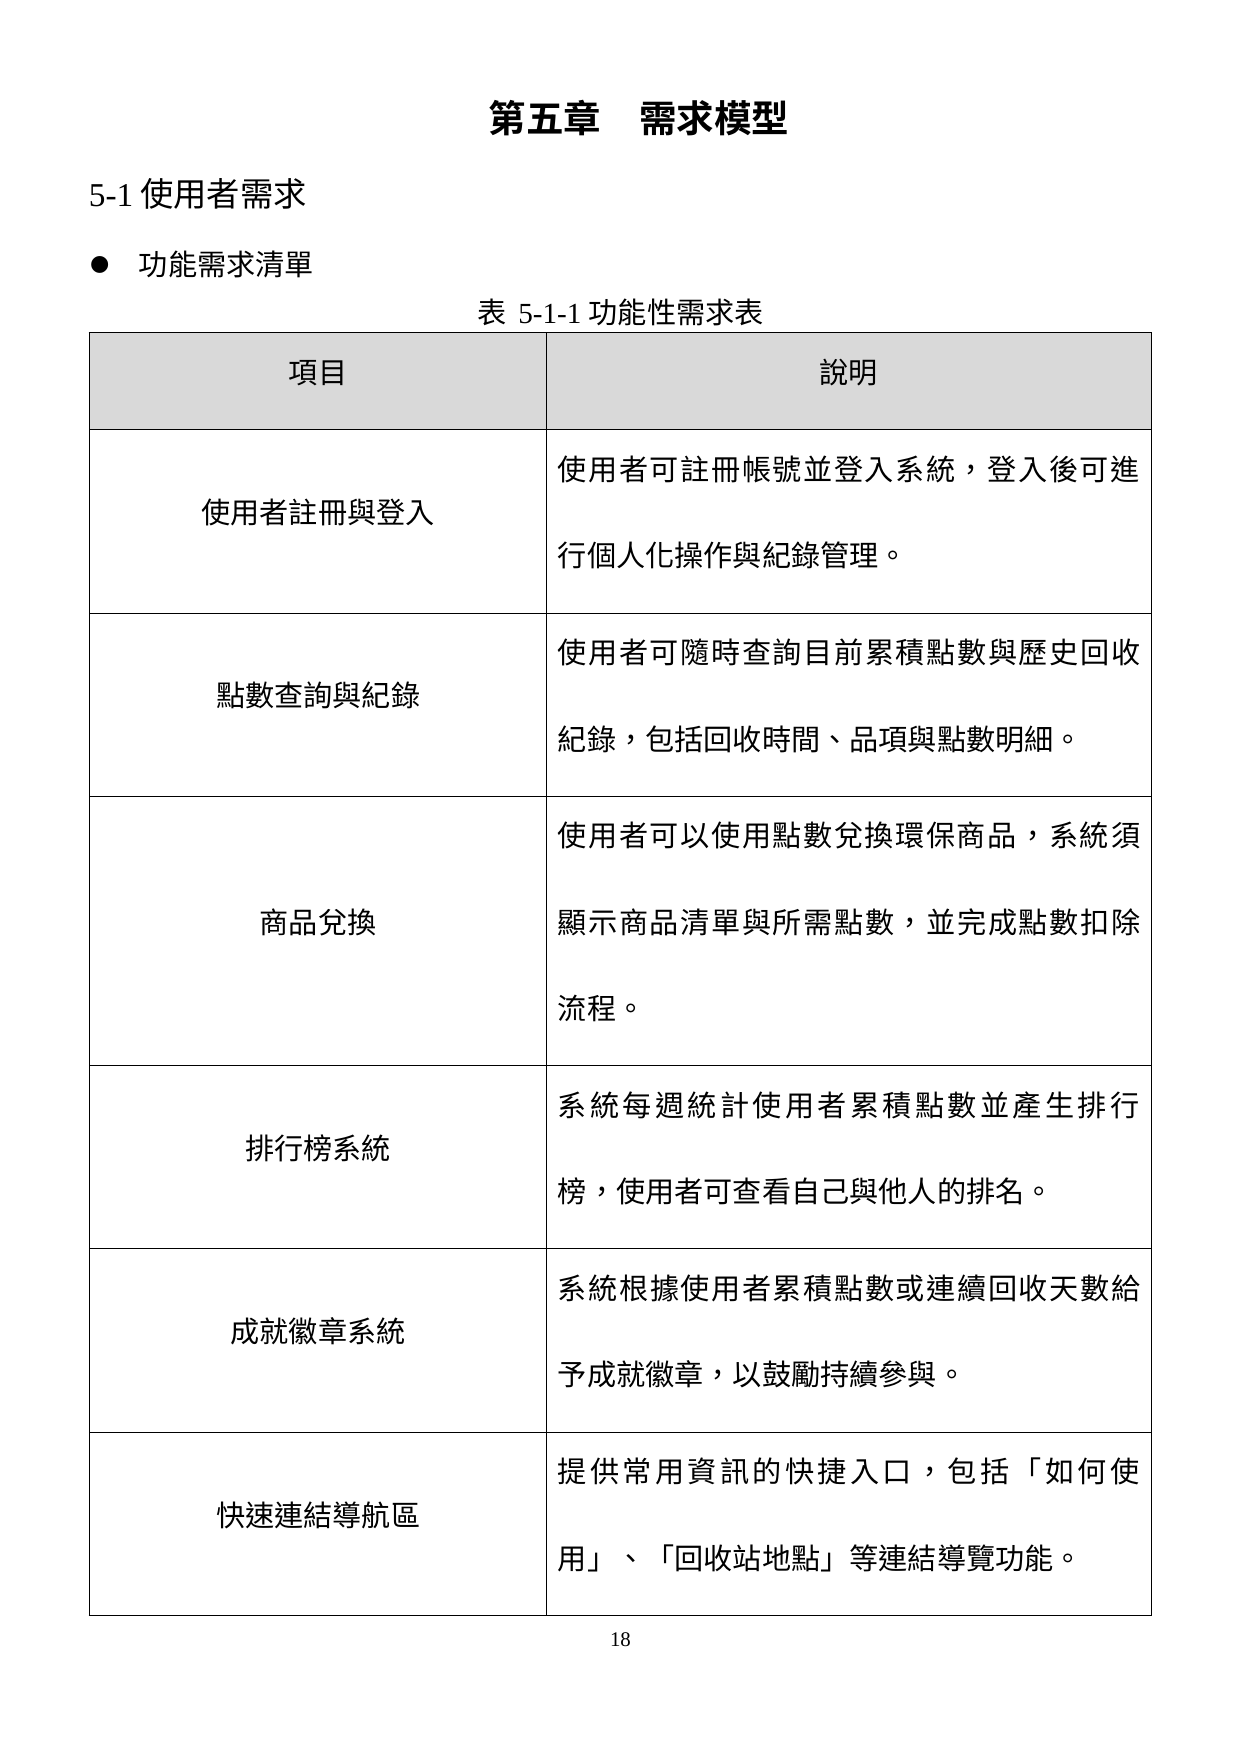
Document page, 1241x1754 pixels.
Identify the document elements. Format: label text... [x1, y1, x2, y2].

text 第五章 需求模型 [126, 89, 1152, 143]
table_cell 快速連結導航區 [90, 1433, 546, 1615]
table_header 項目 [90, 333, 546, 429]
list 功能需求清單 [89, 241, 1152, 284]
table_header 說明 [547, 333, 1151, 429]
table_cell 使用者可隨時查詢目前累積點數與歷史回收紀錄，包括回收時間、品項與點數明細。 [547, 614, 1151, 796]
table_cell 系統每週統計使用者累積點數並產生排行榜，使用者可查看自己與他人的排名。 [547, 1066, 1151, 1248]
table_cell 商品兌換 [90, 797, 546, 1065]
table_cell 點數查詢與紀錄 [90, 614, 546, 796]
table_cell 使用者可以使用點數兌換環保商品，系統須顯示商品清單與所需點數，並完成點數扣除流程。 [547, 797, 1151, 1065]
table_cell 成就徽章系統 [90, 1249, 546, 1432]
table_cell 系統根據使用者累積點數或連續回收天數給予成就徽章，以鼓勵持續參與。 [547, 1249, 1151, 1432]
table_cell 使用者可註冊帳號並登入系統，登入後可進行個人化操作與紀錄管理。 [547, 430, 1151, 612]
text 表 85-1-1 功能性需求表 [89, 290, 1152, 332]
table_cell 排行榜系統 [90, 1066, 546, 1248]
table_cell 使用者註冊與登入 [90, 430, 546, 612]
list 5-1使用者需求 [89, 168, 1152, 216]
table_cell 提供常用資訊的快捷入口，包括「如何使用」、「回收站地點」等連結導覽功能。 [547, 1433, 1151, 1615]
